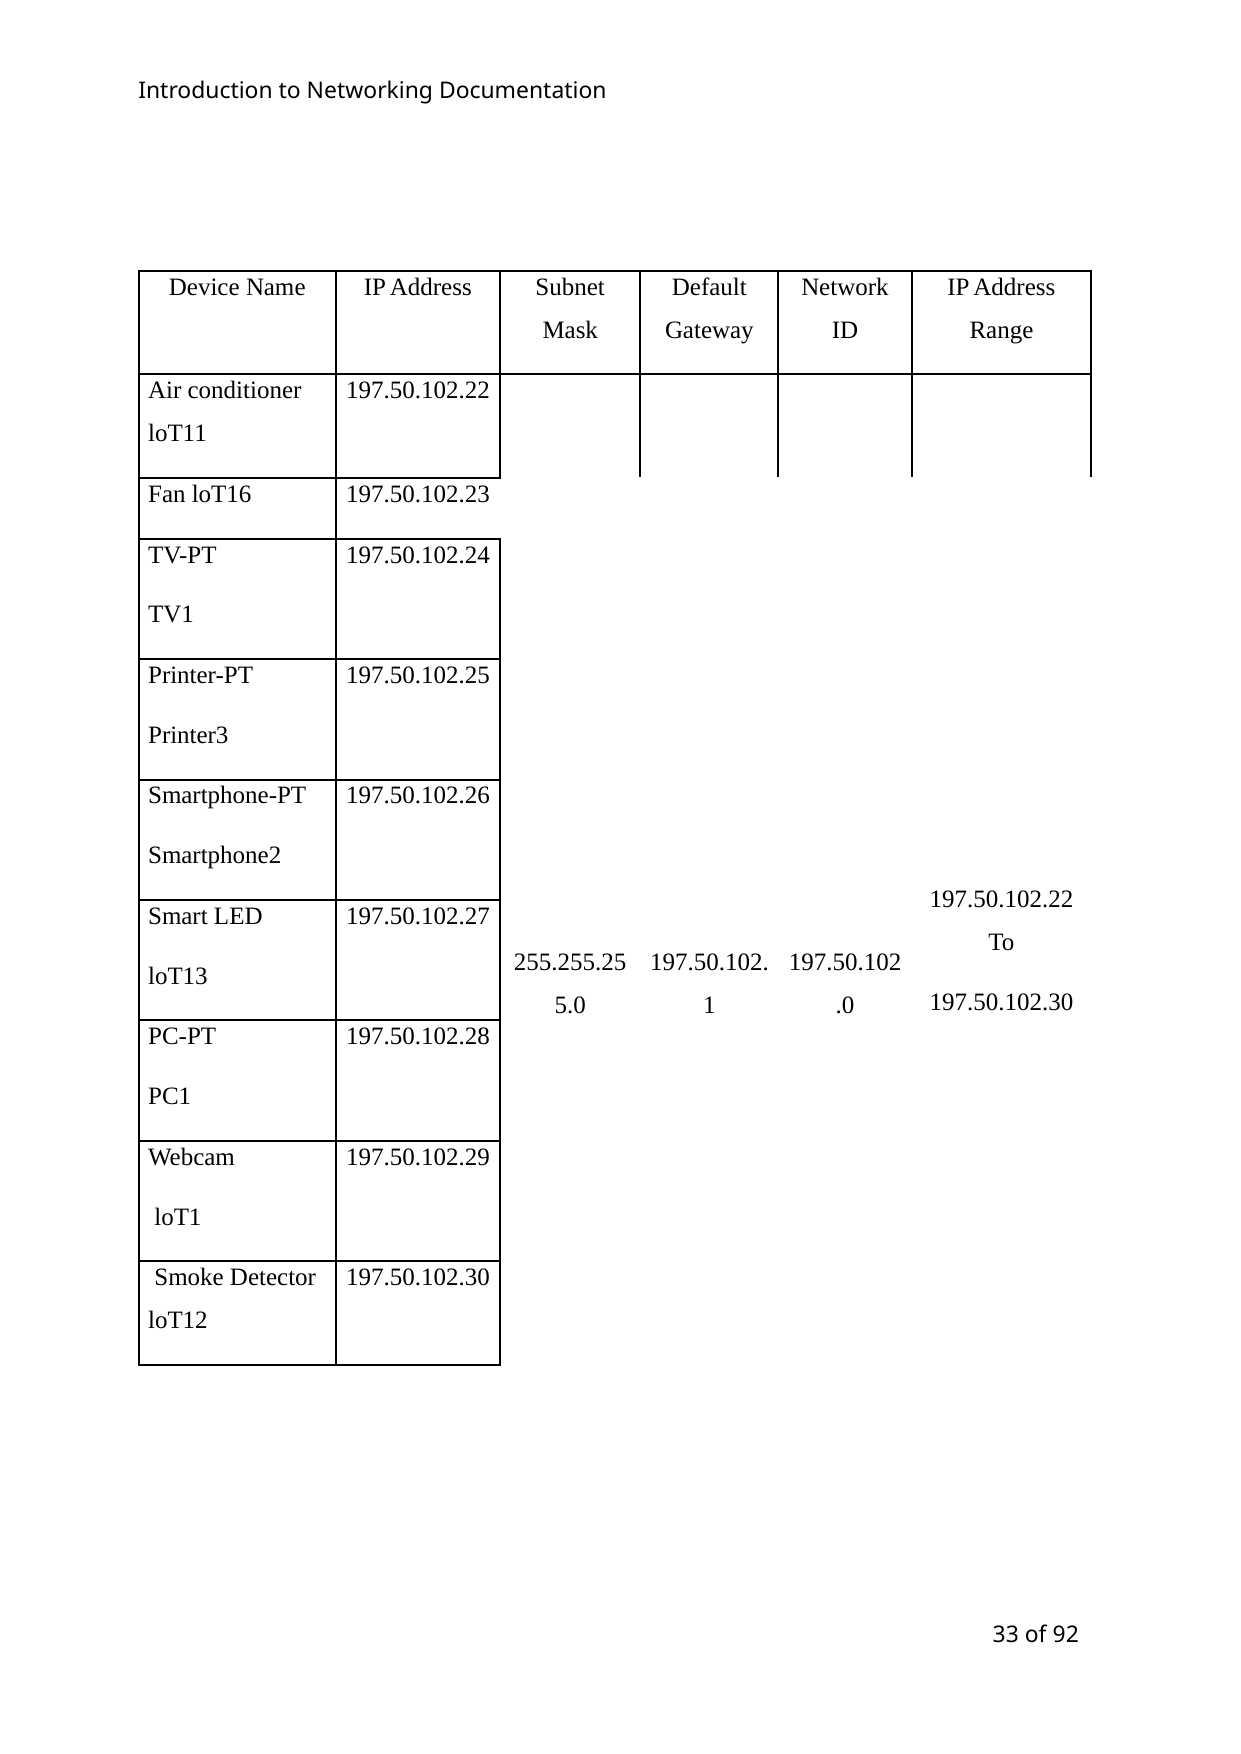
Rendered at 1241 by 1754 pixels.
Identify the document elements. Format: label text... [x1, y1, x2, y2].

table_header IP Address [337, 272, 499, 373]
table_header Default Gateway [641, 272, 777, 373]
table_cell 197.50.102.29 [337, 1142, 499, 1260]
table_cell Smoke Detector loT12 [140, 1262, 335, 1364]
table_cell 197.50.102.0 [778, 375, 912, 1364]
table_cell Printer-PT Printer3 [140, 660, 335, 778]
table_cell 255.255.255.0 [500, 375, 640, 1364]
table_header Network ID [779, 272, 911, 373]
table_cell Smartphone-PT Smartphone2 [140, 781, 335, 899]
table_cell 197.50.102.27 [337, 901, 499, 1019]
table_cell Fan loT16 [140, 479, 335, 538]
table_cell 197.50.102.26 [337, 781, 499, 899]
table_header Device Name [140, 272, 335, 373]
table_cell 197.50.102.30 [337, 1262, 499, 1364]
table_cell 197.50.102.1 [640, 375, 778, 1364]
table_cell TV-PT TV1 [140, 540, 335, 658]
table_header Subnet Mask [501, 272, 639, 373]
table_cell Smart LED loT13 [140, 901, 335, 1019]
table_header IP Address Range [913, 272, 1090, 373]
table_cell PC-PT PC1 [140, 1021, 335, 1140]
table_cell 197.50.102.22 [337, 375, 499, 477]
table_cell 197.50.102.28 [337, 1021, 499, 1140]
table_cell 197.50.102.24 [337, 540, 499, 658]
table_cell 197.50.102.22 To 197.50.102.30 [912, 375, 1091, 1364]
table_cell Webcam loT1 [140, 1142, 335, 1260]
table_cell Air conditioner loT11 [140, 375, 335, 477]
table_cell 197.50.102.23 [337, 479, 499, 538]
table_cell 197.50.102.25 [337, 660, 499, 778]
